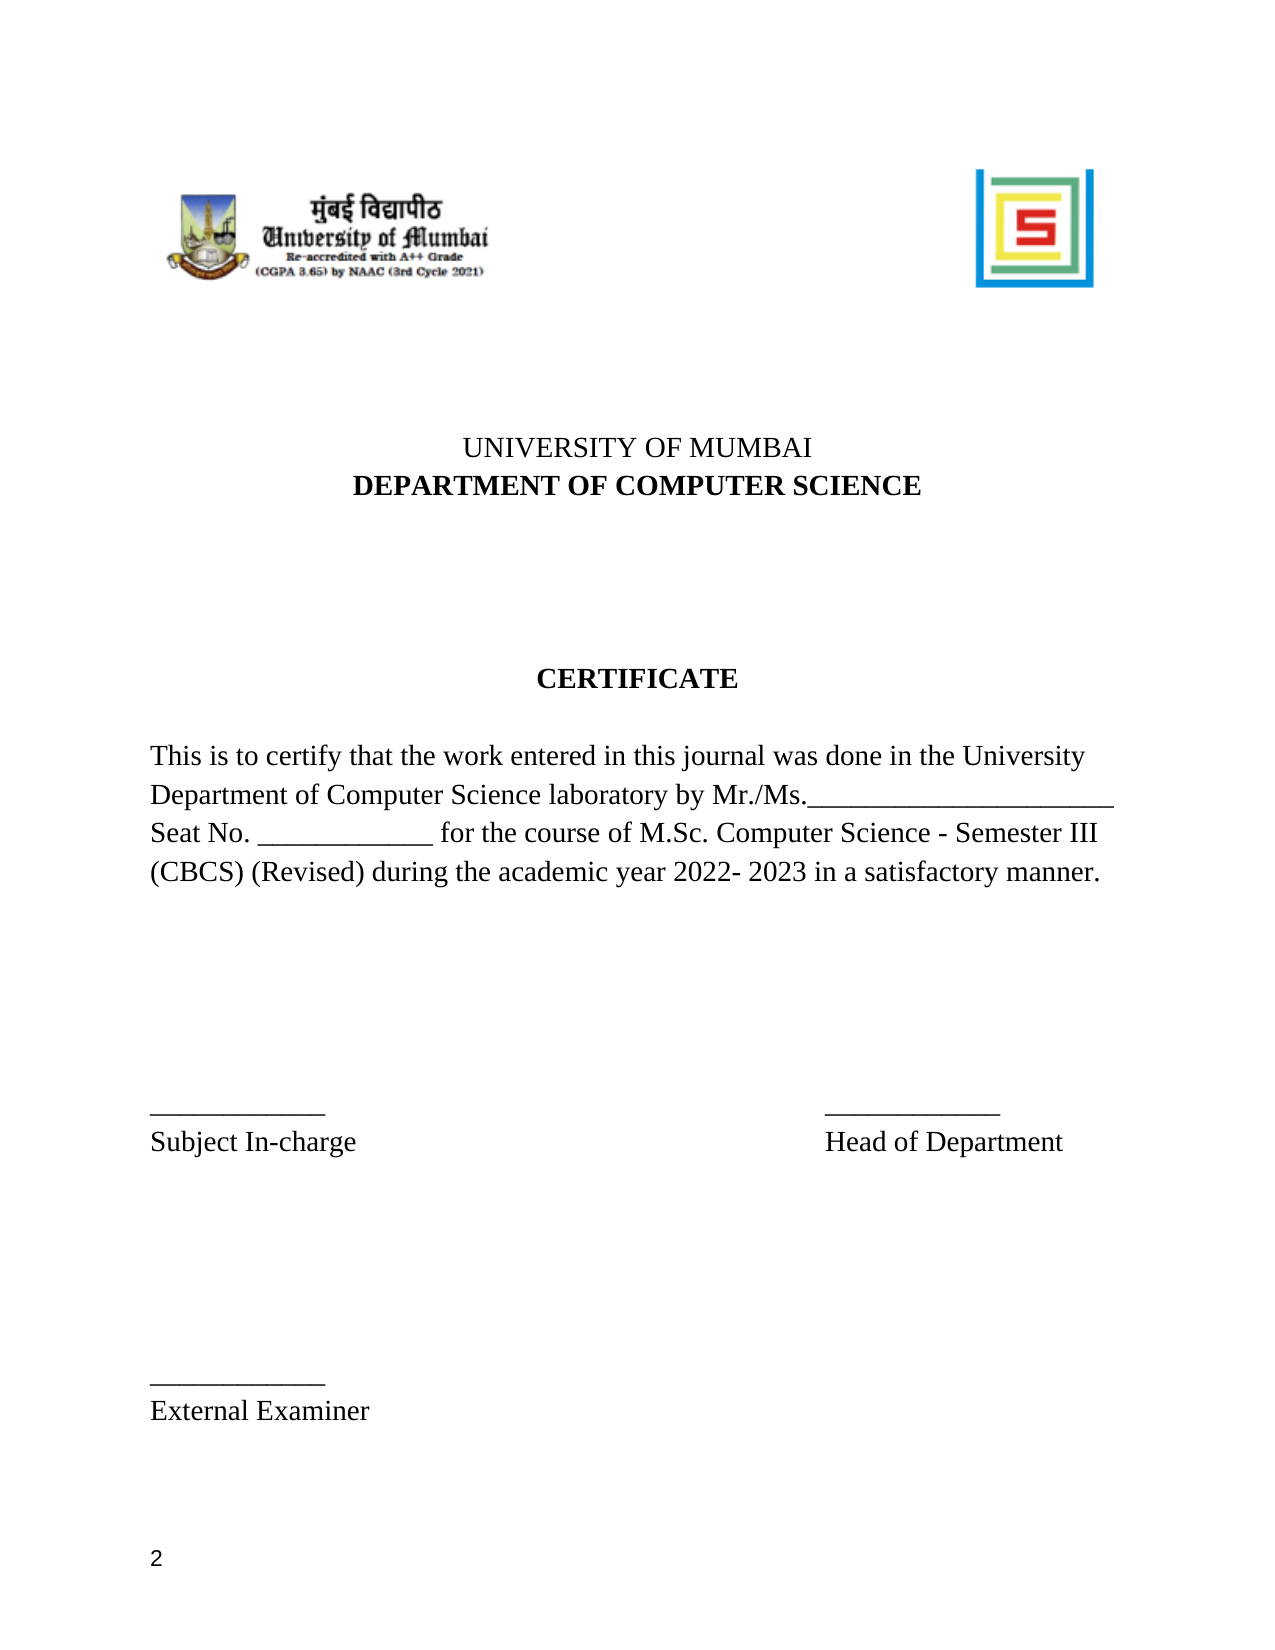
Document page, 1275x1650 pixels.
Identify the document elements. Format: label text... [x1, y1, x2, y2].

picture [150, 168, 511, 310]
picture [951, 150, 1116, 310]
text Subject In-charge Head of Department [150, 1124, 1125, 1157]
text External Examiner [150, 1393, 1125, 1427]
text DEPARTMENT OF COMPUTER SCIENCE [150, 468, 1125, 502]
text CERTIFICATE [150, 661, 1125, 695]
text This is to certify that the work entered in this journal was done in the University Department of Computer Science laboratory by Mr./Ms._____________________ Seat No. ____________ for the course of M.Sc. Computer Science - Semester III (CBCS) (Revised) during the academic year 2022- 2023 in a satisfactory manner. [150, 738, 1125, 887]
text UNIVERSITY OF MUMBAI [150, 430, 1125, 463]
text ____________ ____________ [150, 1085, 1125, 1119]
text ____________ [150, 1355, 1125, 1388]
